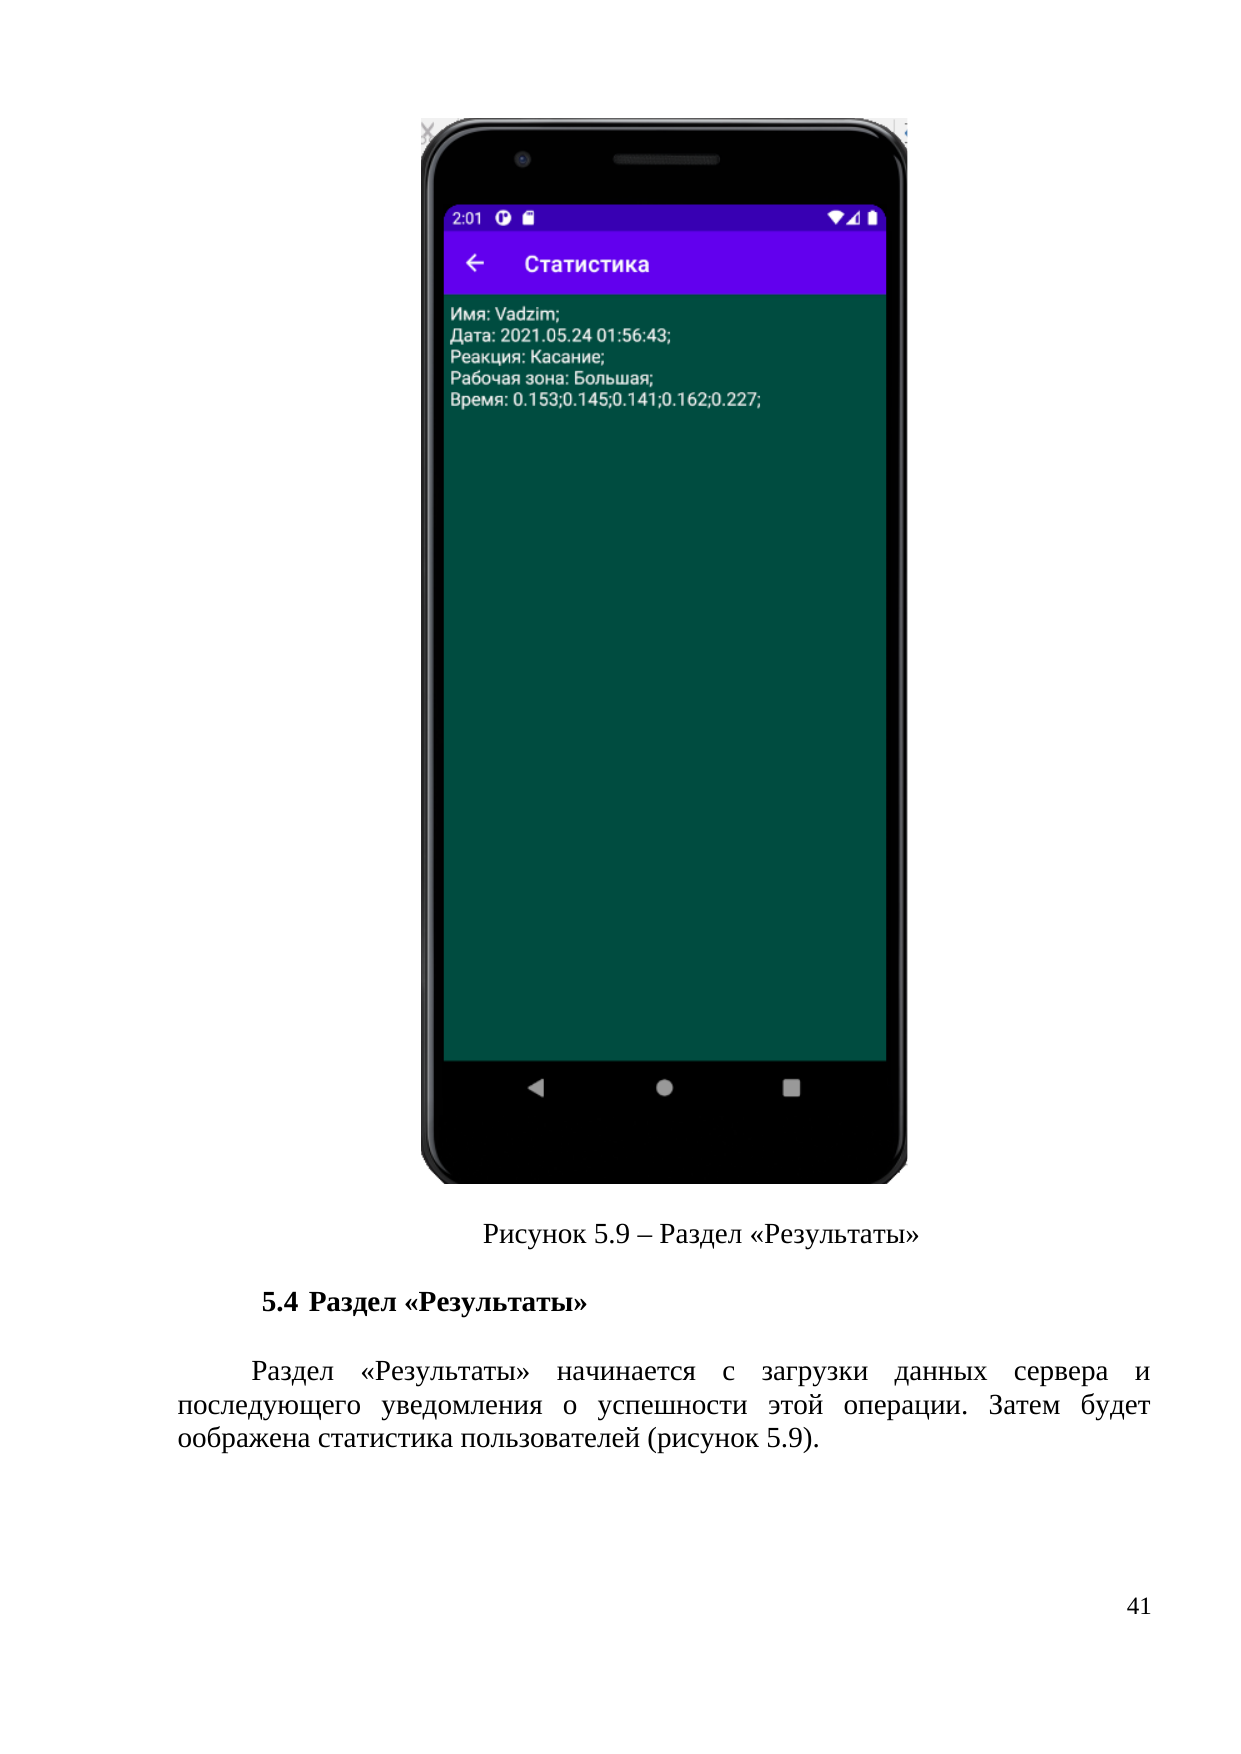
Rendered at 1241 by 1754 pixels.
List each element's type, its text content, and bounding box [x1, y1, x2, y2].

picture [421, 118, 908, 1184]
text Раздел «Результаты» начинается с загрузки данных сервера и последующего уведомления о успешности этой операции. Затем будет оображена статистика пользователей (рисунок 5.9). [177, 1353, 1152, 1454]
text Рисунок 5.9 – Раздел «Результаты» [177, 1217, 1152, 1250]
text Раздел «Результаты» [262, 1284, 1152, 1317]
